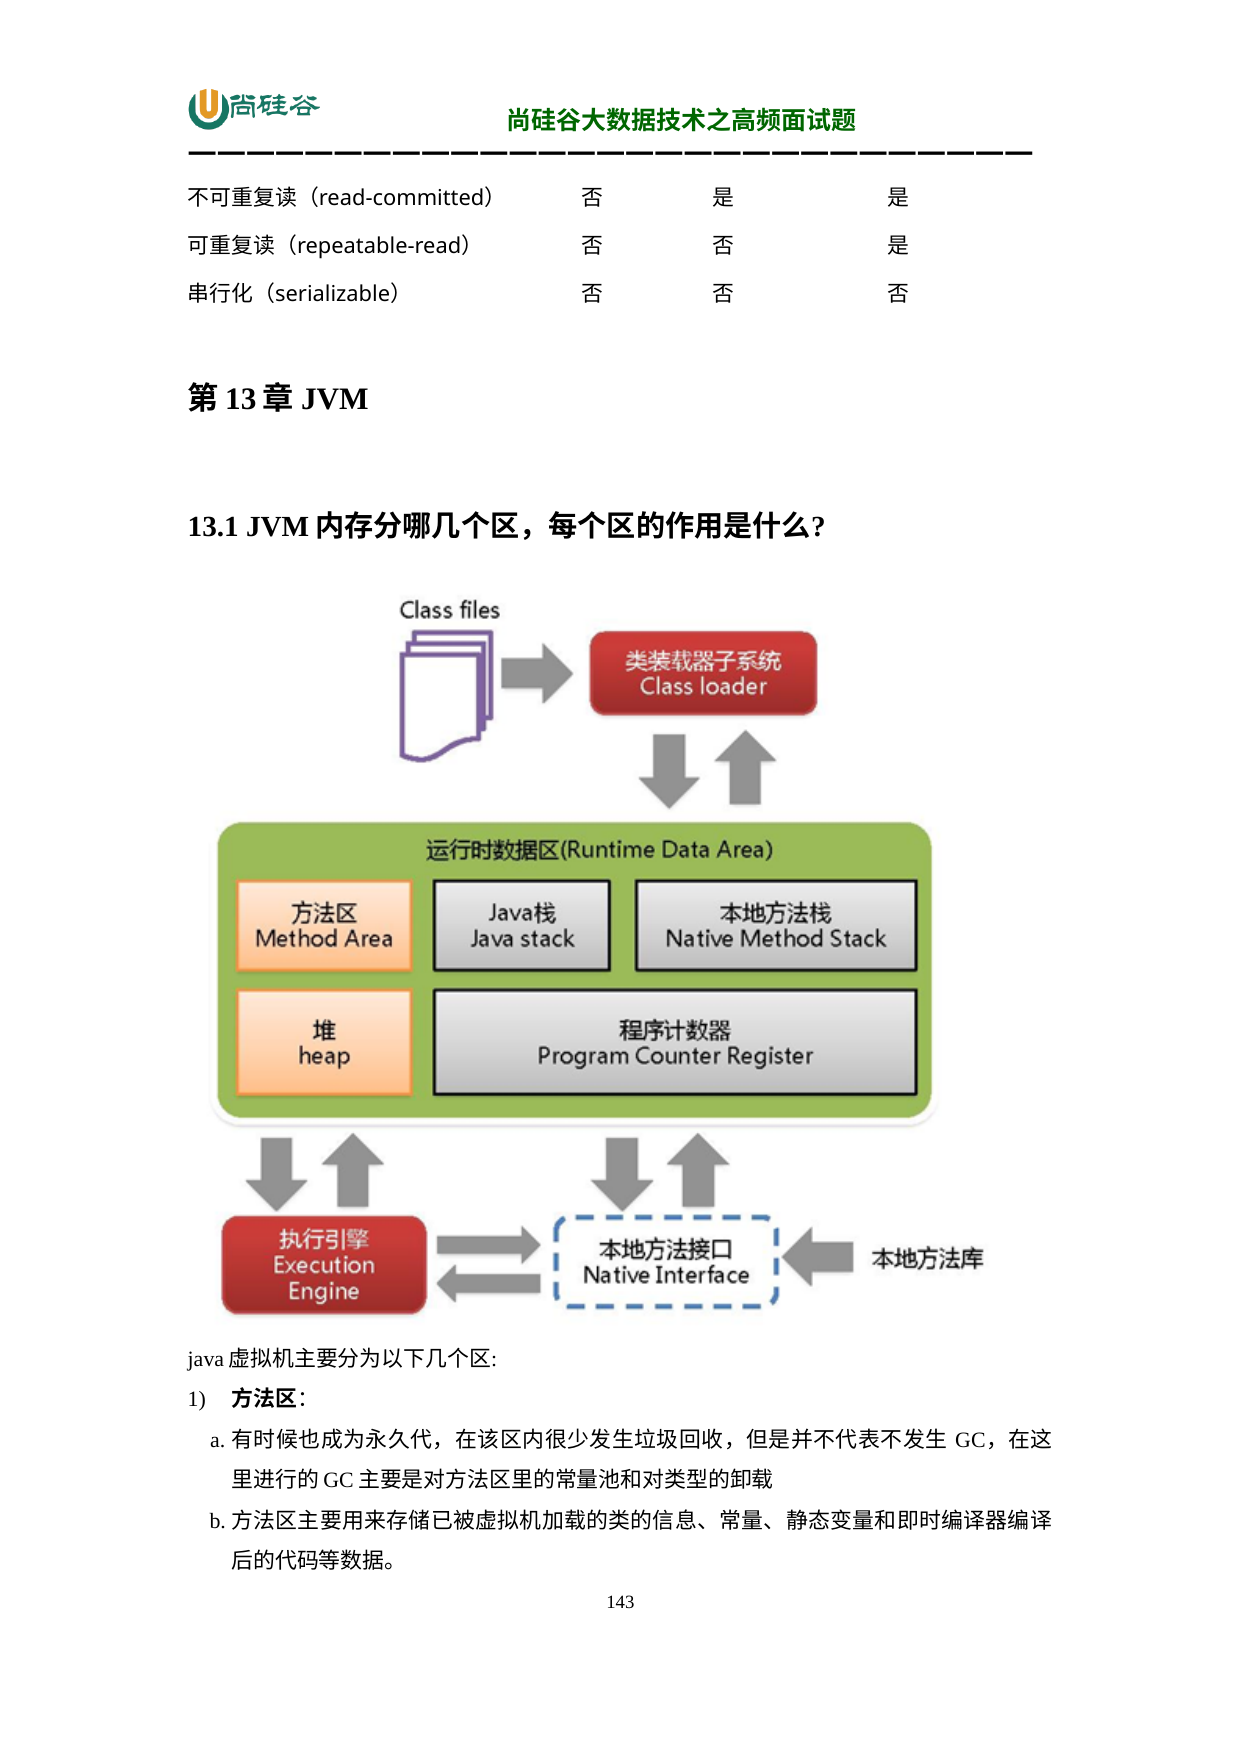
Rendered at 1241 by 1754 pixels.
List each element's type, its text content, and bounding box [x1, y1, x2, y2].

subtitle 第13章 JVM [187, 363, 1053, 428]
subtitle 13.1 JVM内存分哪几个区，每个区的作用是什么? [187, 491, 1053, 556]
text 可重复读（repeatable-read） 否 否 是 [187, 228, 1053, 260]
list 有时候也成为永久代，在该区内很少发生垃圾回收，但是并不代表不发生GC，在这里进行的GC主要是对方法区里的常量池和对类型的卸载 [217, 1421, 1053, 1494]
text 不可重复读（read-committed） 否 是 是 [187, 179, 1053, 212]
text 串行化（serializable） 否 否 否 [187, 276, 1053, 308]
list 方法区： [187, 1381, 1053, 1413]
text java虚拟机主要分为以下几个区: [187, 1341, 1053, 1373]
list 方法区主要用来存储已被虚拟机加载的类的信息、常量、静态变量和即时编译器编译后的代码等数据。 [217, 1502, 1053, 1576]
